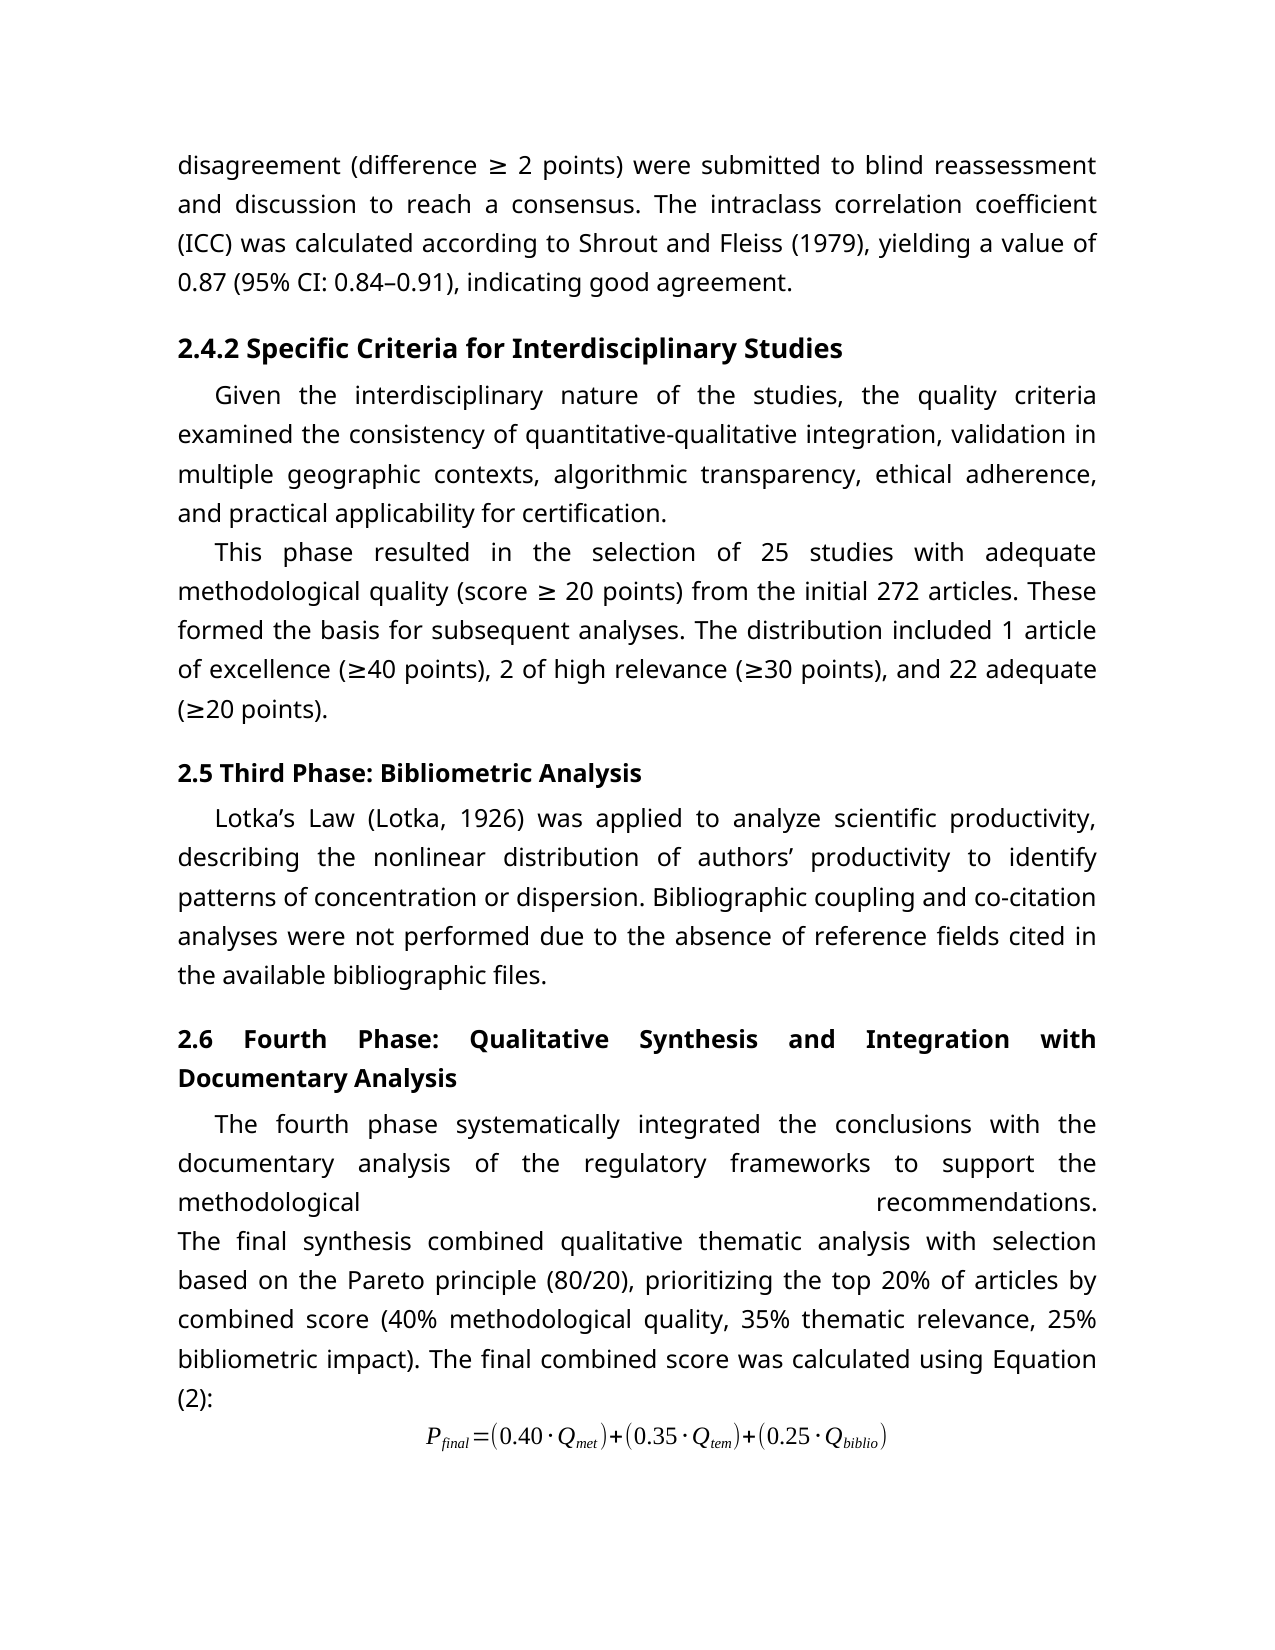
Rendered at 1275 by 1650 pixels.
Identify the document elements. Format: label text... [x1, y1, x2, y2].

text Lotka’s Law (Lotka, 1926) was applied to analyze scientific productivity, describing the nonlinear distribution of authors’ productivity to identify patterns of concentration or dispersion. Bibliographic coupling and co-citation analyses were not performed due to the absence of reference fields cited in the available bibliographic files. [177, 801, 1098, 992]
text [177, 148, 1098, 299]
subtitle 2.5 Third Phase: Bibliometric Analysis [177, 755, 1098, 789]
text Given the interdisciplinary nature of the studies, the quality criteria examined the consistency of quantitative-qualitative integration, validation in multiple geographic contexts, algorithmic transparency, ethical adherence, and practical applicability for certification. [177, 378, 1098, 529]
text The fourth phase systematically integrated the conclusions with the documentary analysis of the regulatory frameworks to support the methodological recommendations. The final synthesis combined qualitative thematic analysis with selection based on the Pareto principle (80/20), prioritizing the top 20% of articles by combined score (40% methodological quality, 35% thematic relevance, 25% bibliometric impact). The final combined score was calculated using Equation (2): [177, 1106, 1098, 1414]
subtitle 2.4.2 Specific Criteria for Interdisciplinary Studies [177, 329, 1098, 366]
subtitle 2.6 Fourth Phase: Qualitative Synthesis and Integration with Documentary Analysis [177, 1022, 1098, 1095]
text This phase resulted in the selection of 25 studies with adequate methodological quality (score ≥ 20 points) from the initial 272 articles. These formed the basis for subsequent analyses. The distribution included 1 article of excellence (≥40 points), 2 of high relevance (≥30 points), and 22 adequate (≥20 points). [177, 534, 1098, 725]
